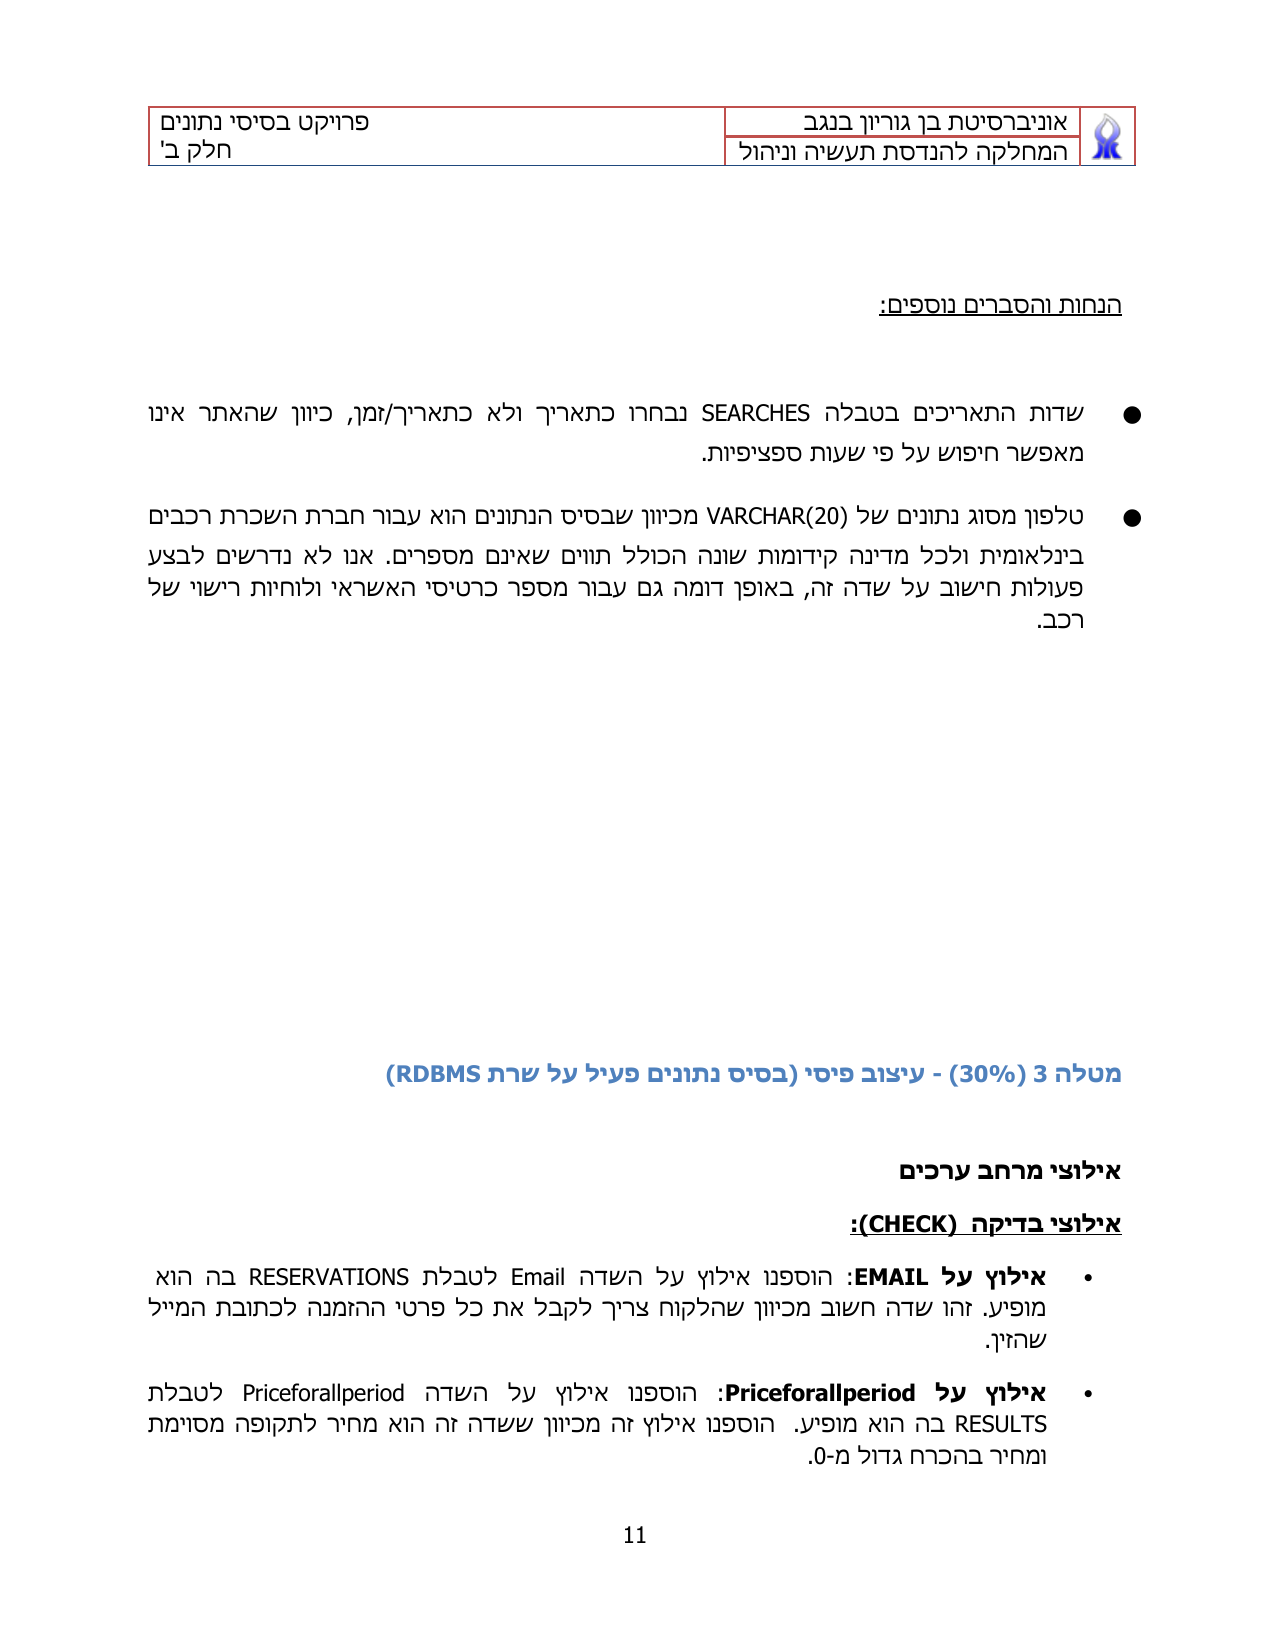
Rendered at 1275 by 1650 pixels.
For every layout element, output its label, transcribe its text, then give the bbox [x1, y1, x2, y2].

text אילוצי מרחב ערכים [148, 1157, 1122, 1184]
list טלפון מסוג נתונים של VARCHAR(20) מכיוון שבסיס הנתונים הוא עבור חברת השכרת רכבים בינלאומית ולכל מדינה קידומות שונה הכולל תווים שאינם מספרים. אנו לא נדרשים לבצע פעולות חישוב על שדה זה, באופן דומה גם עבור מספר כרטיסי האשראי ולוחיות רישוי של רכב. [148, 491, 1122, 633]
subtitle מטלה 3 (30%) - עיצוב פיסי (בסיס נתונים פעיל על שרת RDBMS) [148, 1060, 1122, 1088]
text הנחות והסברים נוספים: [148, 290, 1122, 318]
text אילוצי בדיקה (CHECK): [148, 1209, 1122, 1237]
picture [1090, 112, 1124, 160]
list שדות התאריכים בטבלה SEARCHES נבחרו כתאריך ולא כתאריך/זמן, כיוון שהאתר אינו מאפשר חיפוש על פי שעות ספציפיות. [148, 387, 1122, 466]
list אילוץ על EMAIL: הוספנו אילוץ על השדה Email לטבלת RESERVATIONS בה הוא מופיע. זהו שדה חשוב מכיוון שהלקוח צריך לקבל את כל פרטי ההזמנה לכתובת המייל שהזין. [148, 1262, 1085, 1353]
list אילוץ על Priceforallperiod: הוספנו אילוץ על השדה Priceforallperiod לטבלת RESULTS בה הוא מופיע. הוספנו אילוץ זה מכיוון ששדה זה הוא מחיר לתקופה מסוימת ומחיר בהכרח גדול מ-0. [148, 1378, 1085, 1469]
